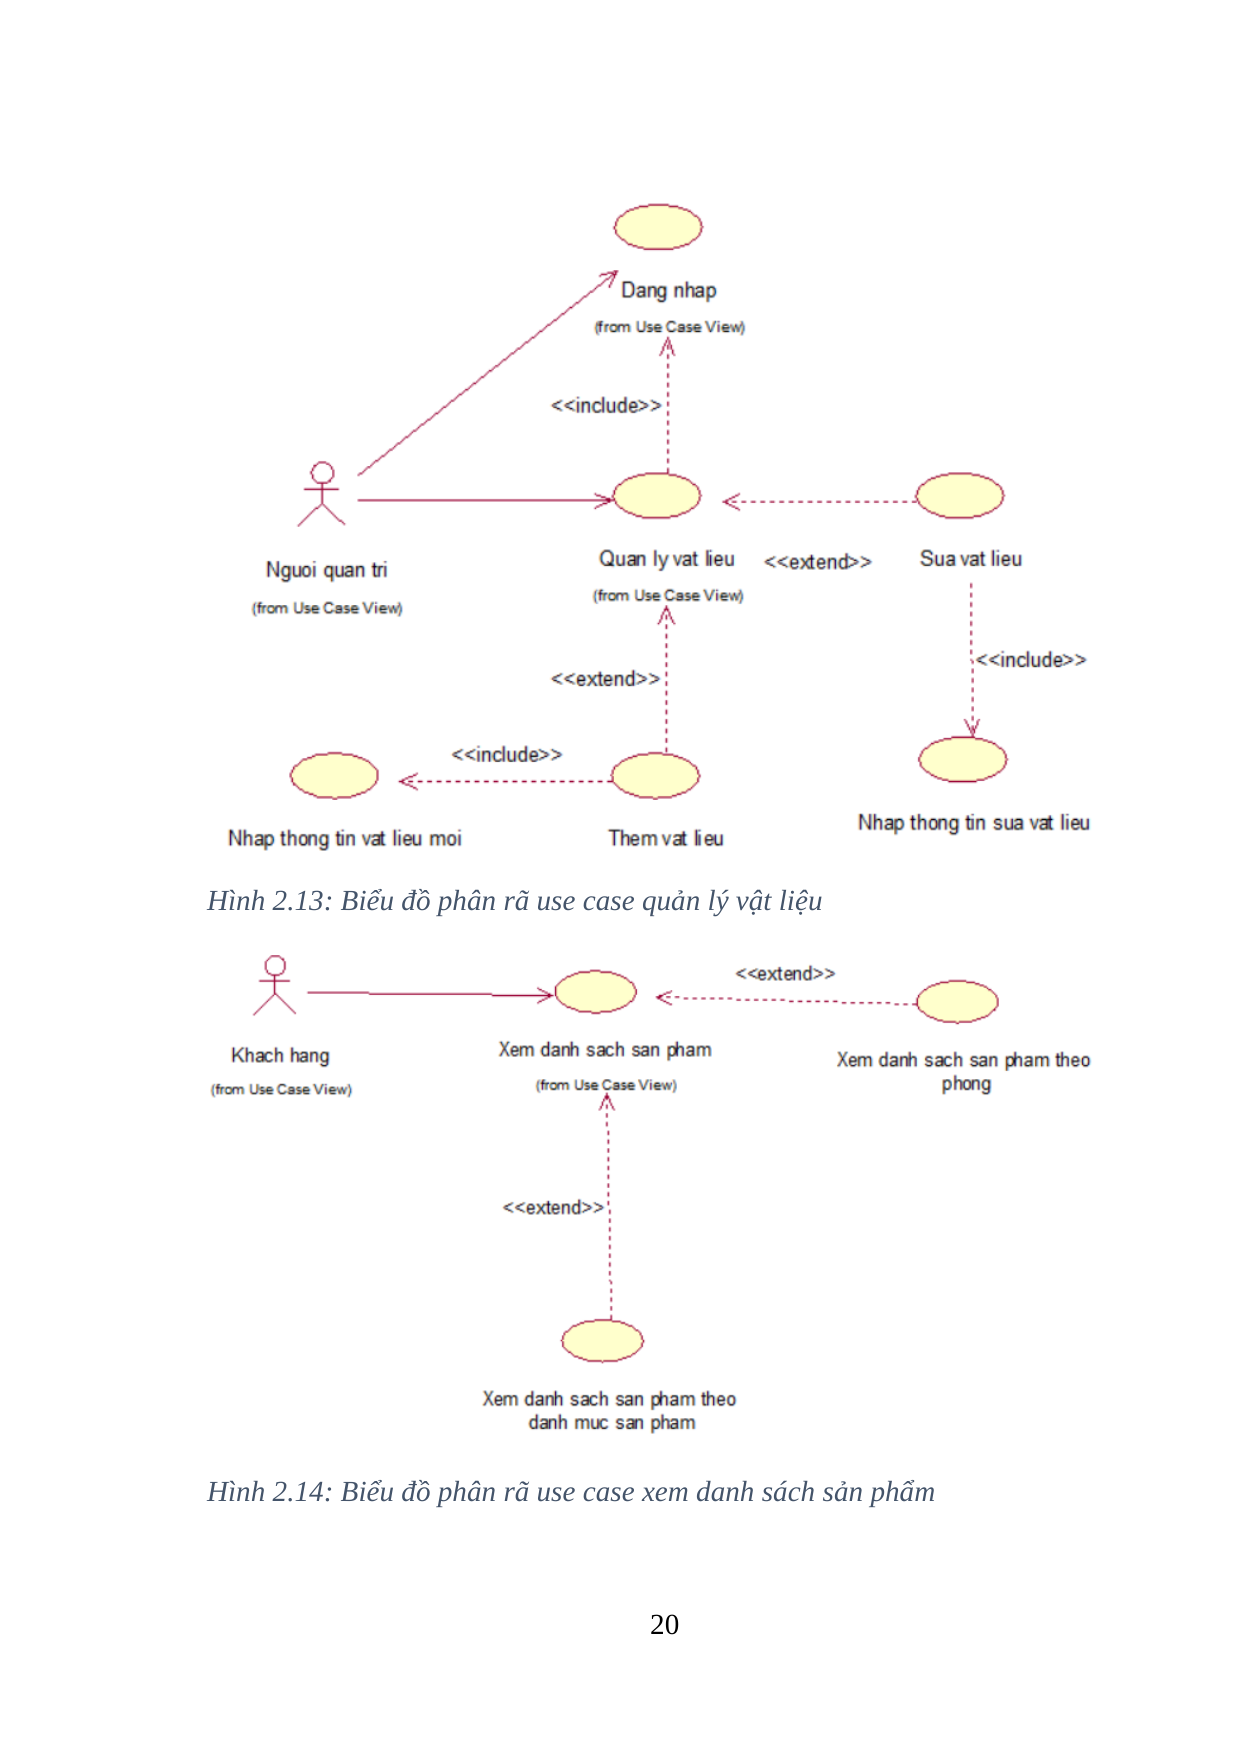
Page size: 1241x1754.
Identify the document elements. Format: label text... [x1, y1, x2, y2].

picture [206, 933, 1123, 1457]
picture [206, 198, 1123, 867]
